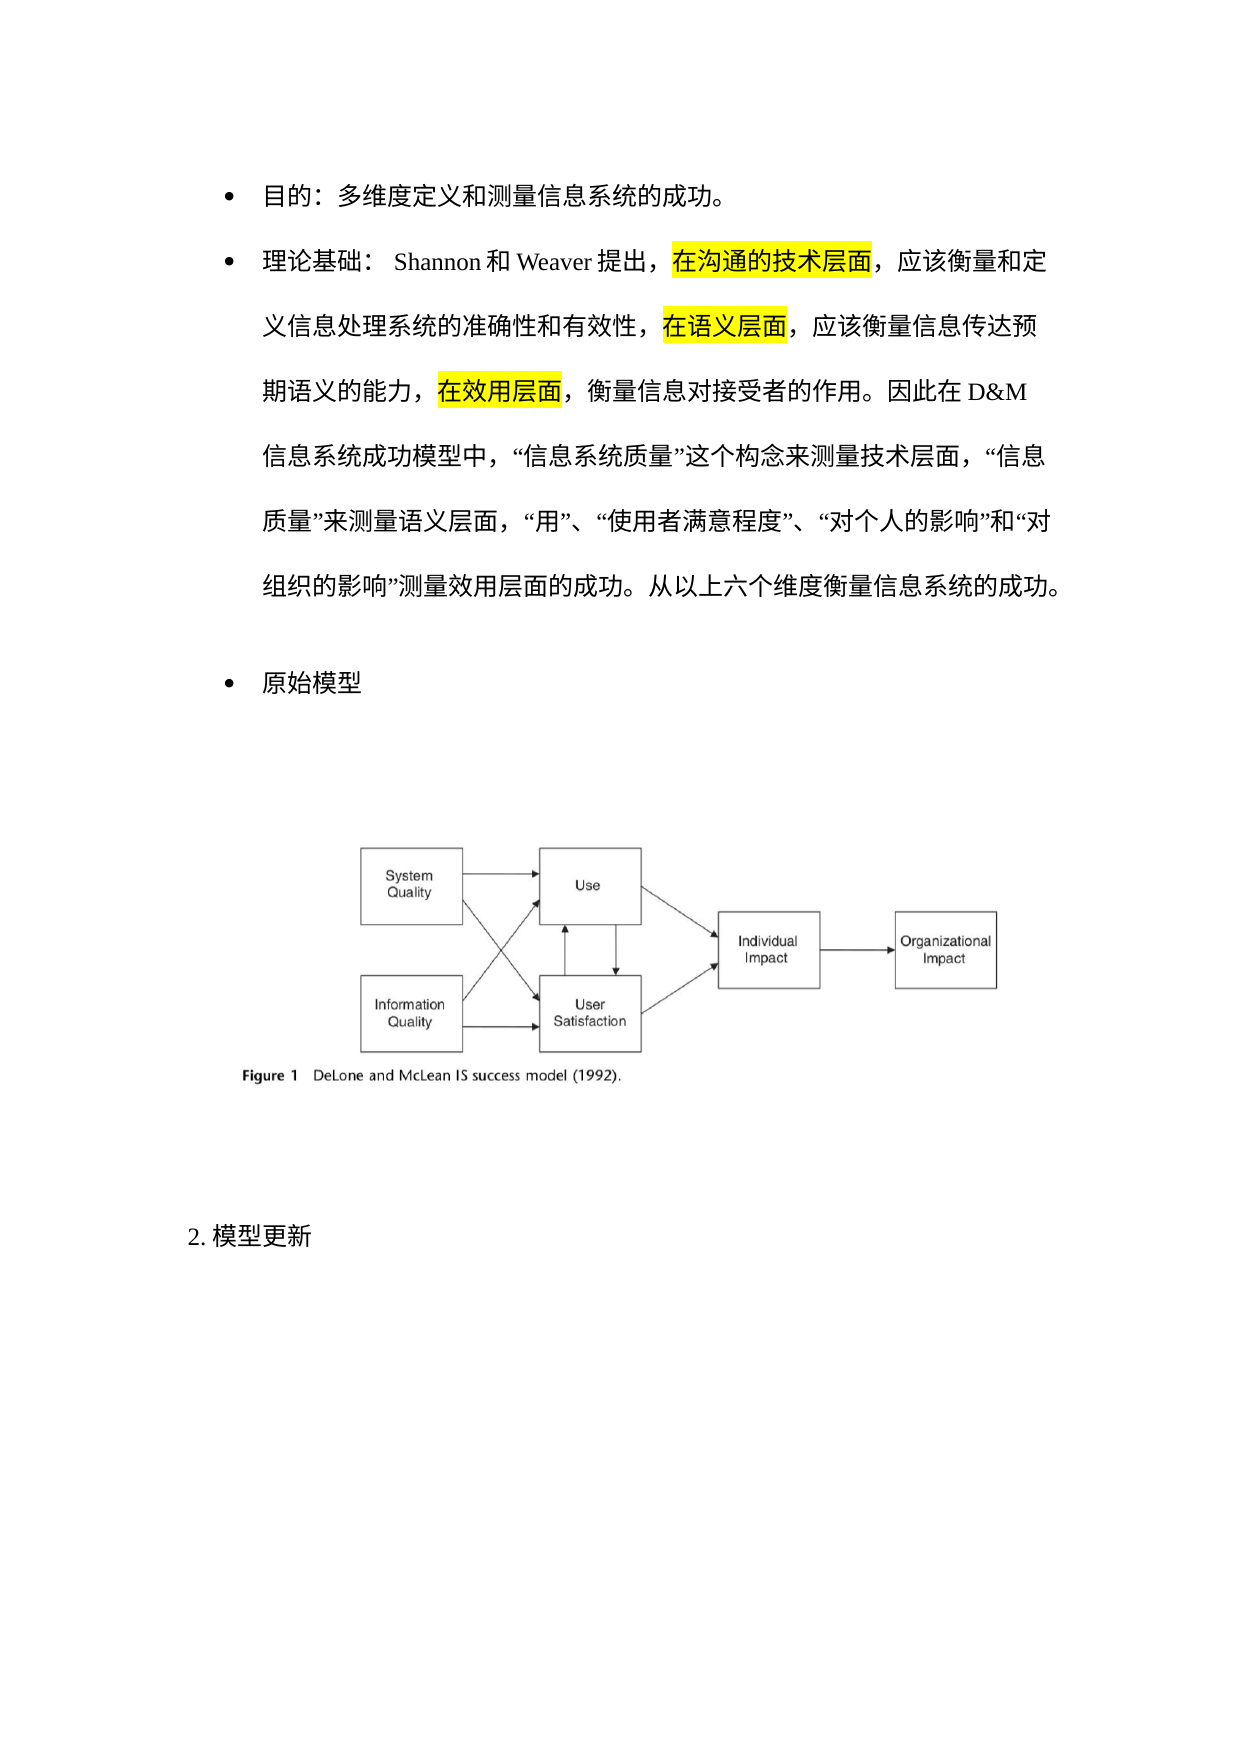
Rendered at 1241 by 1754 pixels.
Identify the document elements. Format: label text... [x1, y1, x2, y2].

picture [194, 779, 1047, 1149]
text 2. 模型更新 [187, 1202, 1053, 1267]
list 理论基础： Shannon和Weaver提出，在沟通的技术层面，应该衡量和定义信息处理系统的准确性和有效性，在语义层面，应该衡量信息传达预期语义的能力，在效用层面，衡量信息对接受者的作用。因此在D&M信息系统成功模型中，“信息系统质量”这个构念来测量技术层面，“信息质量”来测量语义层面，“用”、“使用者满意程度”、“对个人的影响”和“对组织的影响”测量效用层面的成功。从以上六个维度衡量信息系统的成功。 [225, 227, 1053, 617]
list 目的：多维度定义和测量信息系统的成功。 [225, 162, 1053, 227]
list 原始模型 [225, 649, 1053, 714]
